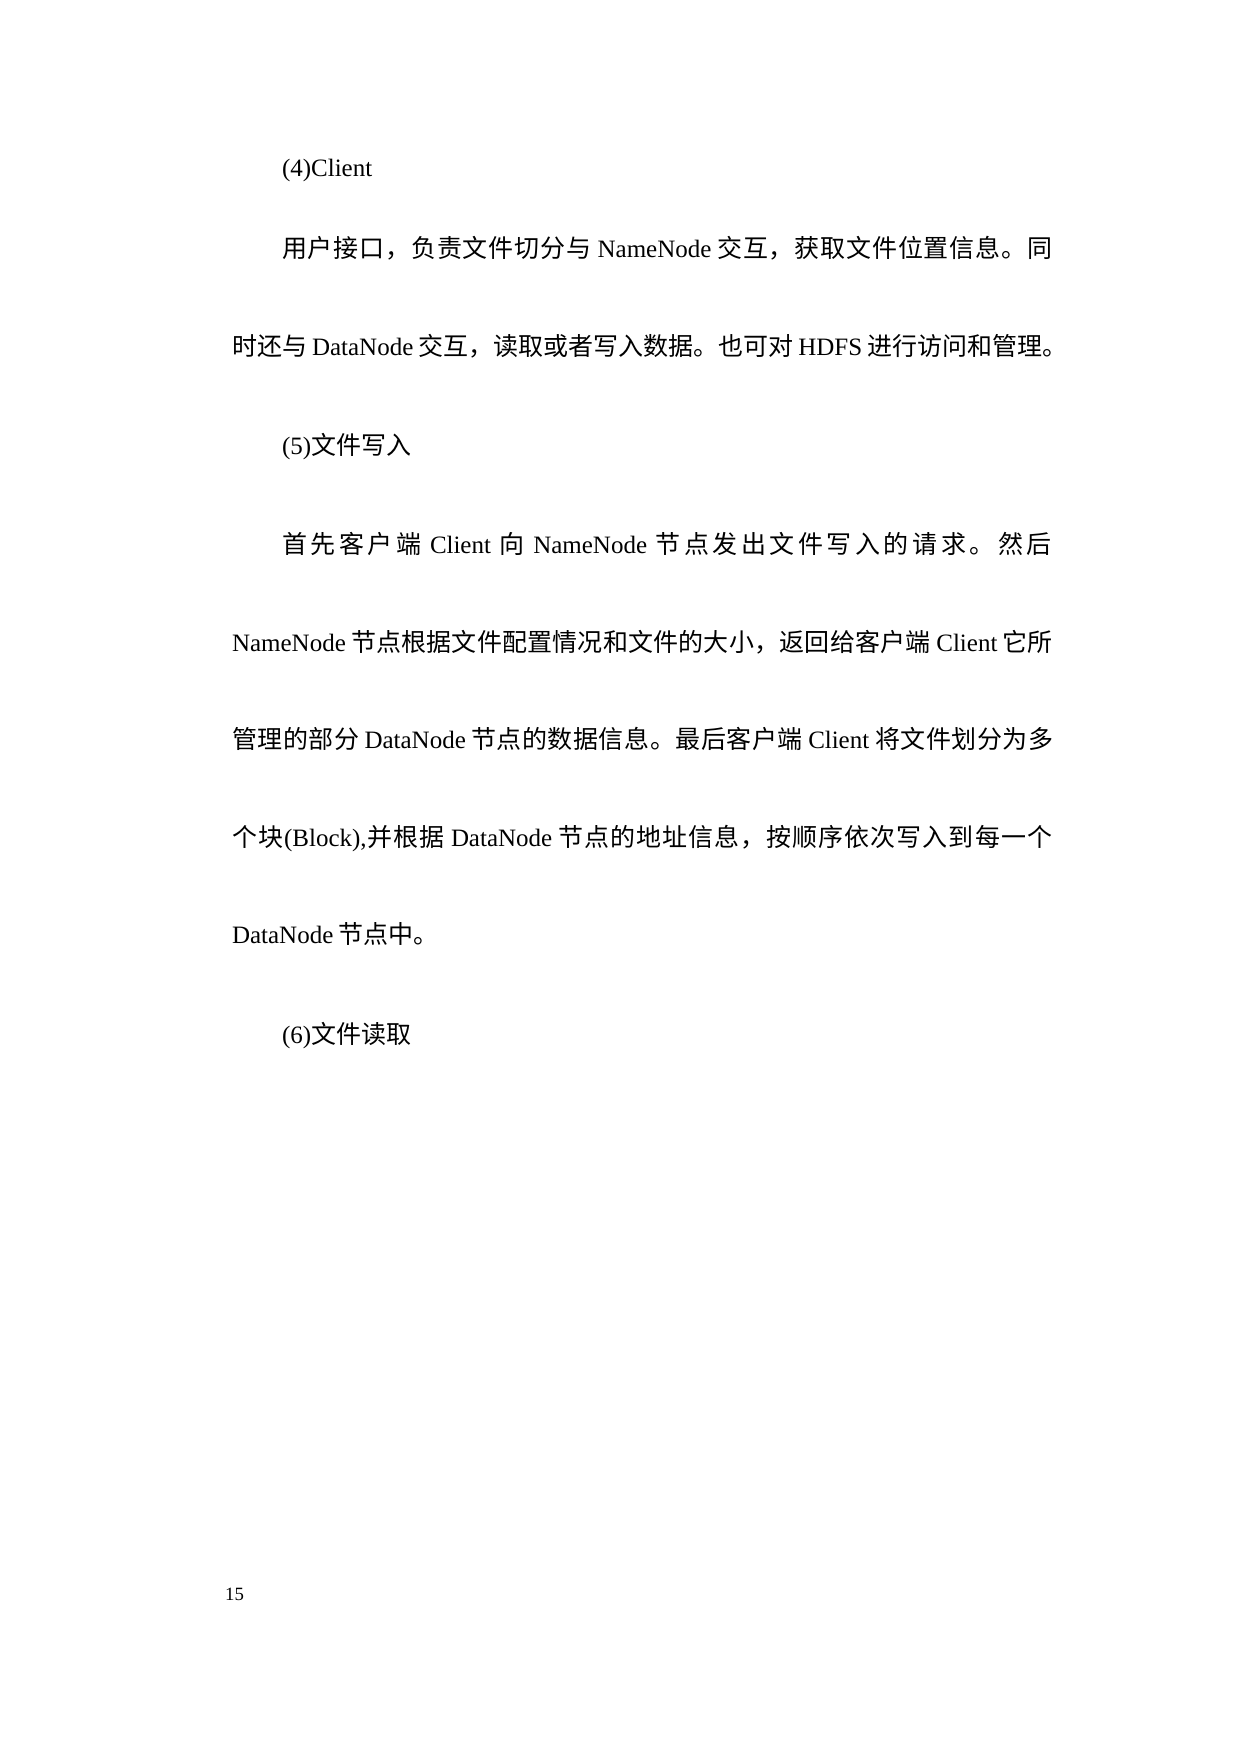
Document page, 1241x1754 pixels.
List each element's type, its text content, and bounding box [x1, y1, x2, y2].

text (5)文件写入 [232, 411, 1053, 476]
text (4)Client [232, 151, 1053, 184]
text 首先客户端Client向NameNode节点发出文件写入的请求。然后NameNode节点根据文件配置情况和文件的大小，返回给客户端Client它所管理的部分DataNode节点的数据信息。最后客户端Client将文件划分为多个块(Block),并根据DataNode节点的地址信息，按顺序依次写入到每一个DataNode节点中。 [232, 511, 1053, 966]
text (6)文件读取 [232, 1000, 1053, 1065]
text 用户接口，负责文件切分与NameNode交互，获取文件位置信息。同时还与DataNode交互，读取或者写入数据。也可对HDFS进行访问和管理。 [232, 214, 1053, 377]
